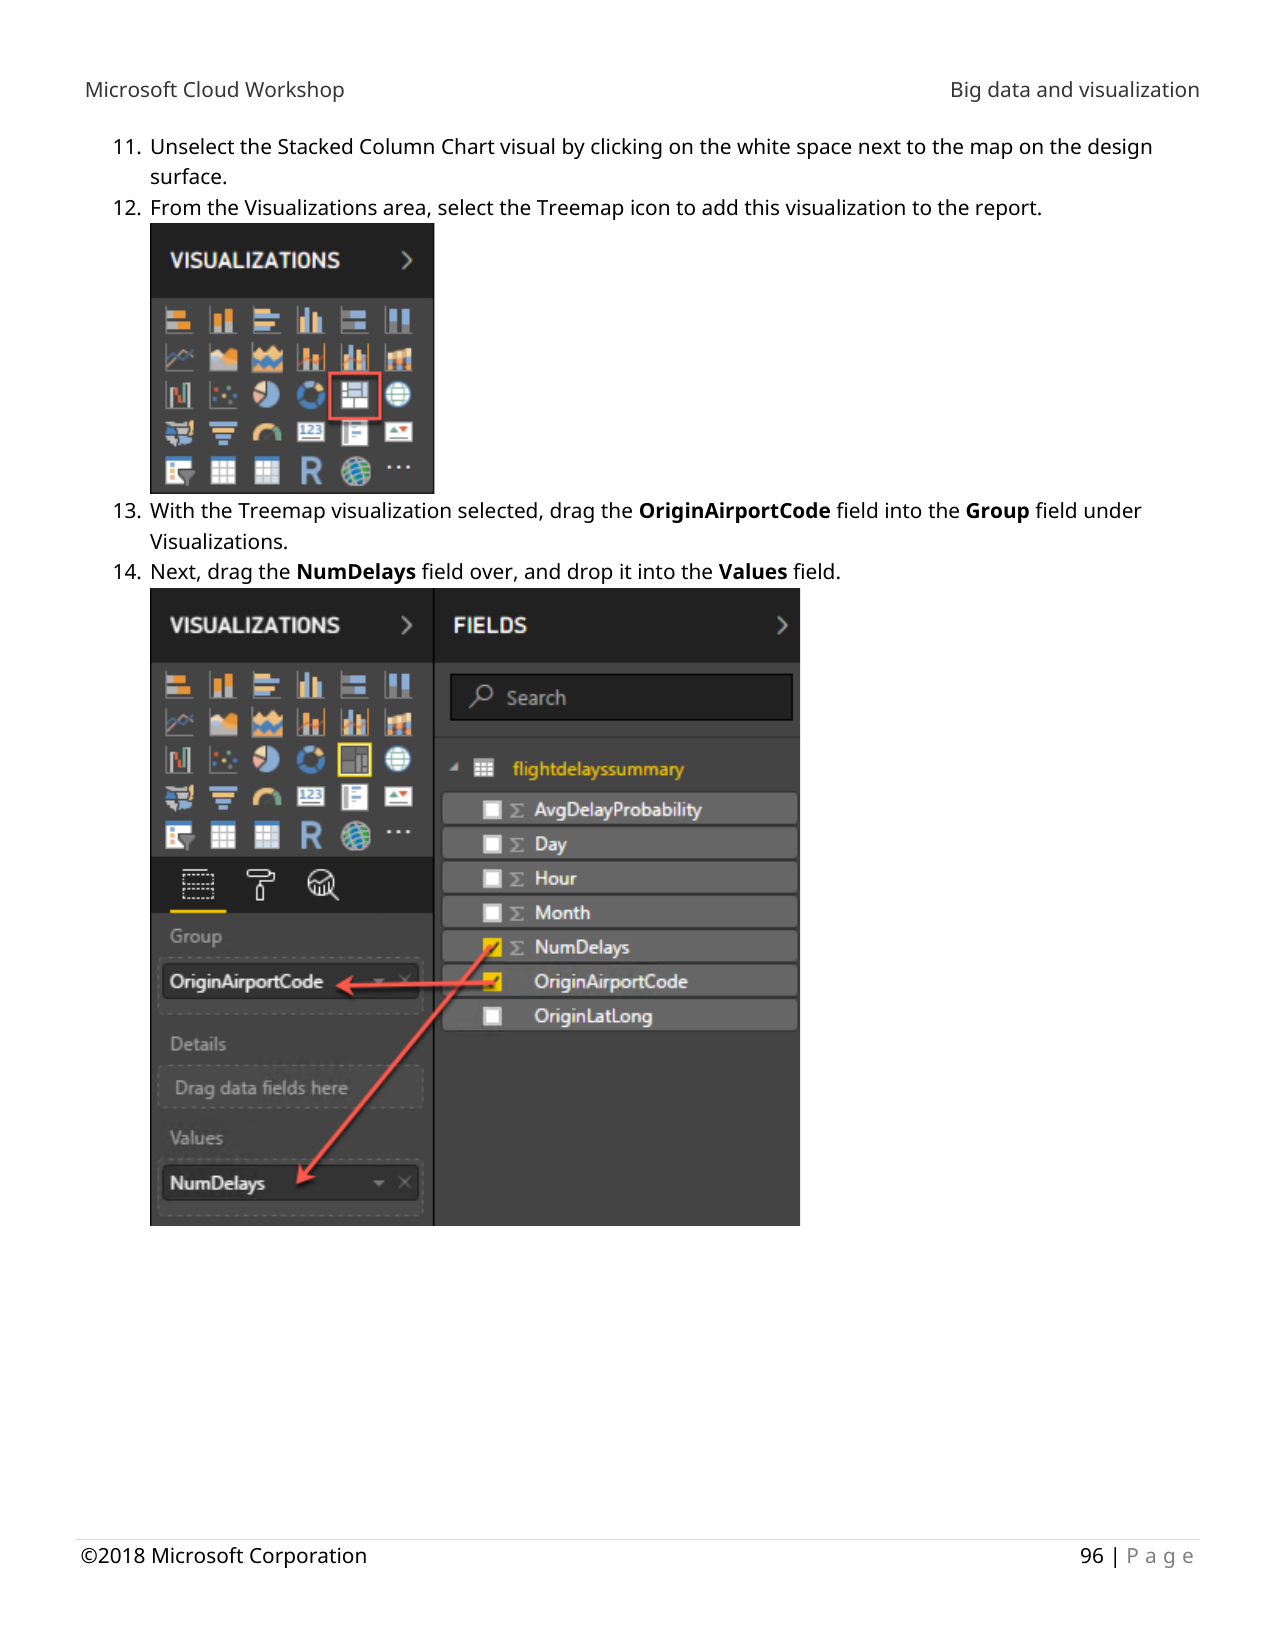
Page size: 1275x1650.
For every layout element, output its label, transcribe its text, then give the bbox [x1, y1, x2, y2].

list From the Visualizations area, select the Treemap icon to add this visualization to the report. [112, 193, 1200, 494]
picture [150, 223, 435, 494]
list With the Treemap visualization selected, drag the OriginAirportCode field into the Group field under Visualizations. [112, 496, 1200, 555]
list Unselect the Stacked Column Chart visual by clicking on the white space next to the map on the design surface. [112, 132, 1200, 191]
picture [150, 588, 800, 1226]
